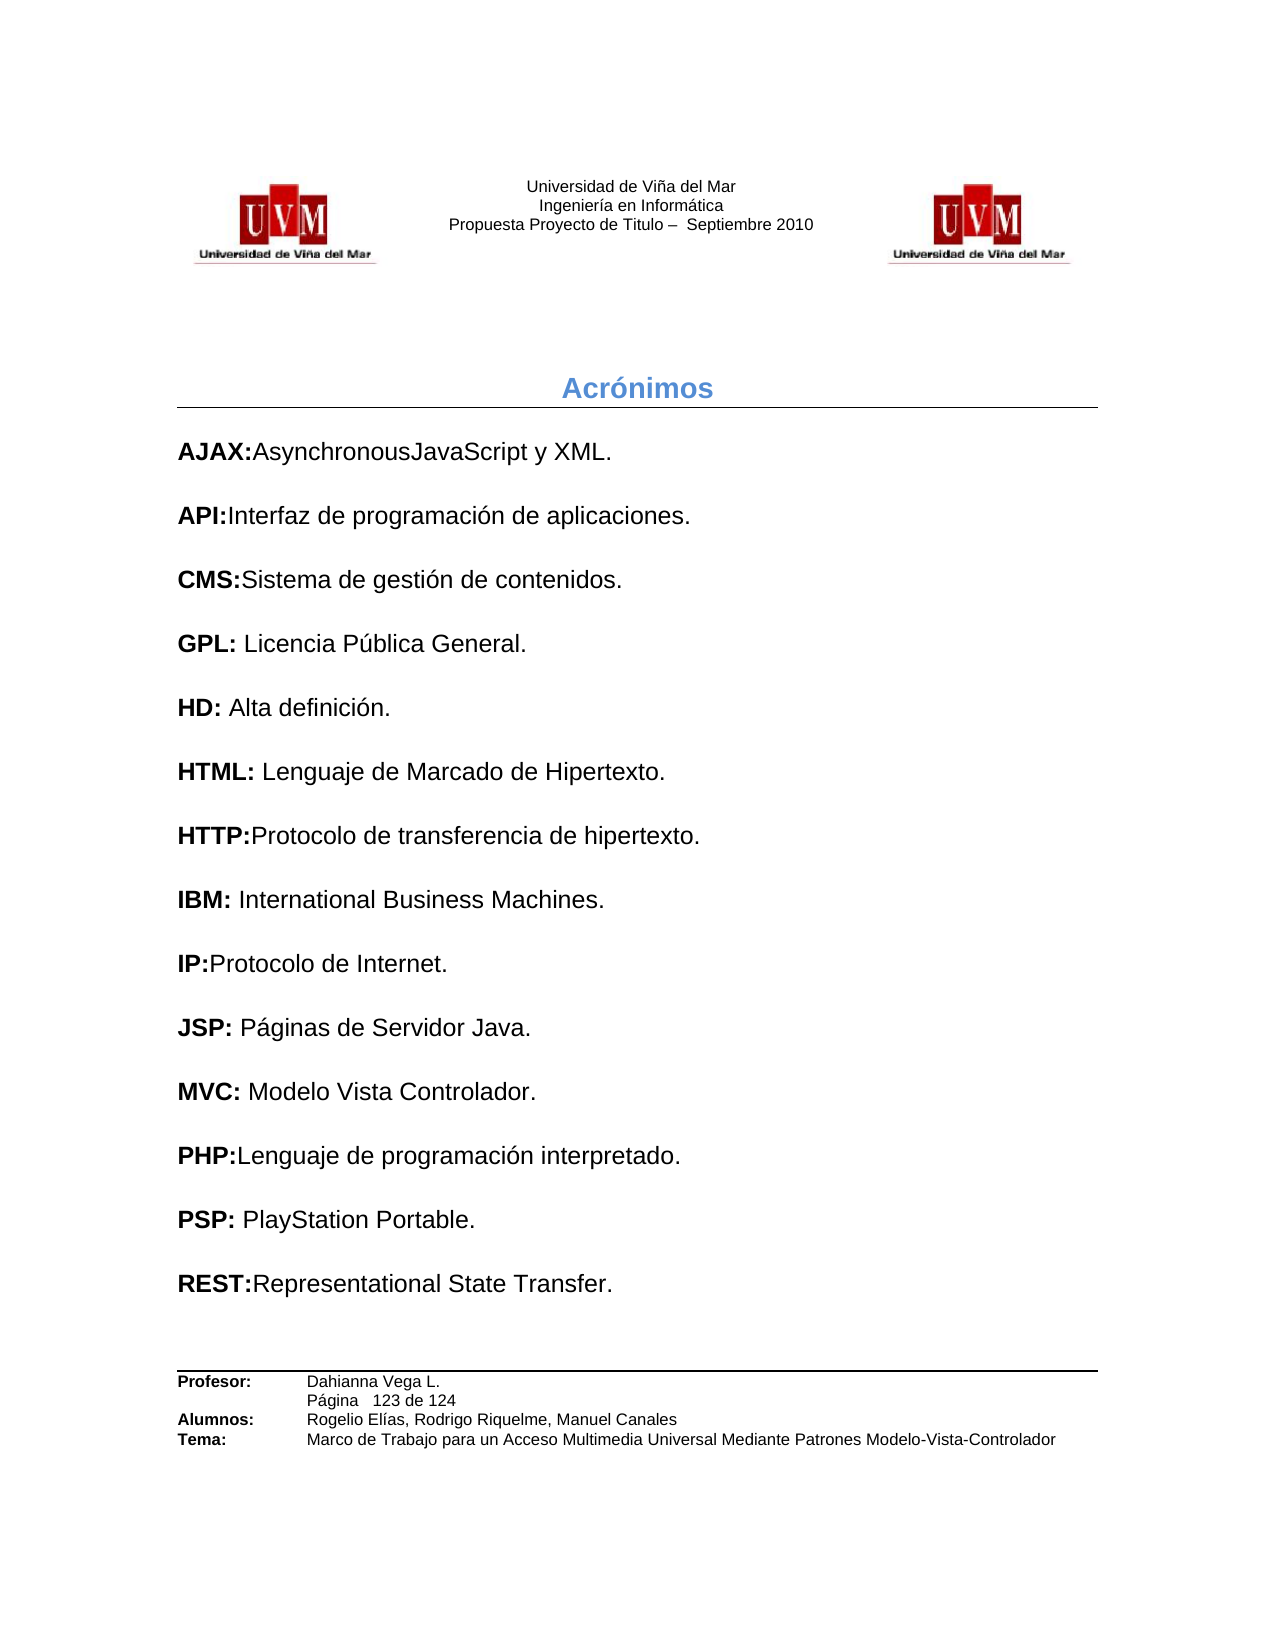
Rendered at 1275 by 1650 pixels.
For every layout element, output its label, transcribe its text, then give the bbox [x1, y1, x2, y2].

text HTTP:Protocolo de transferencia de hipertexto. [177, 821, 1098, 850]
picture [871, 176, 1084, 267]
text PHP:Lenguaje de programación interpretado. [177, 1141, 1098, 1169]
text HD: Alta definición. [177, 693, 1098, 722]
text CMS:Sistema de gestión de contenidos. [177, 565, 1098, 594]
text IP:Protocolo de Internet. [177, 949, 1098, 978]
text IBM: International Business Machines. [177, 885, 1098, 914]
picture [177, 176, 390, 267]
text API:Interfaz de programación de aplicaciones. [177, 501, 1098, 530]
title Acrónimos [177, 371, 1098, 407]
text AJAX:AsynchronousJavaScript y XML. [177, 437, 1098, 466]
text JSP: Páginas de Servidor Java. [177, 1013, 1098, 1042]
text GPL: Licencia Pública General. [177, 629, 1098, 658]
text HTML: Lenguaje de Marcado de Hipertexto. [177, 757, 1098, 786]
text MVC: Modelo Vista Controlador. [177, 1077, 1098, 1106]
text REST:Representational State Transfer. [177, 1269, 1098, 1297]
text PSP: PlayStation Portable. [177, 1205, 1098, 1233]
